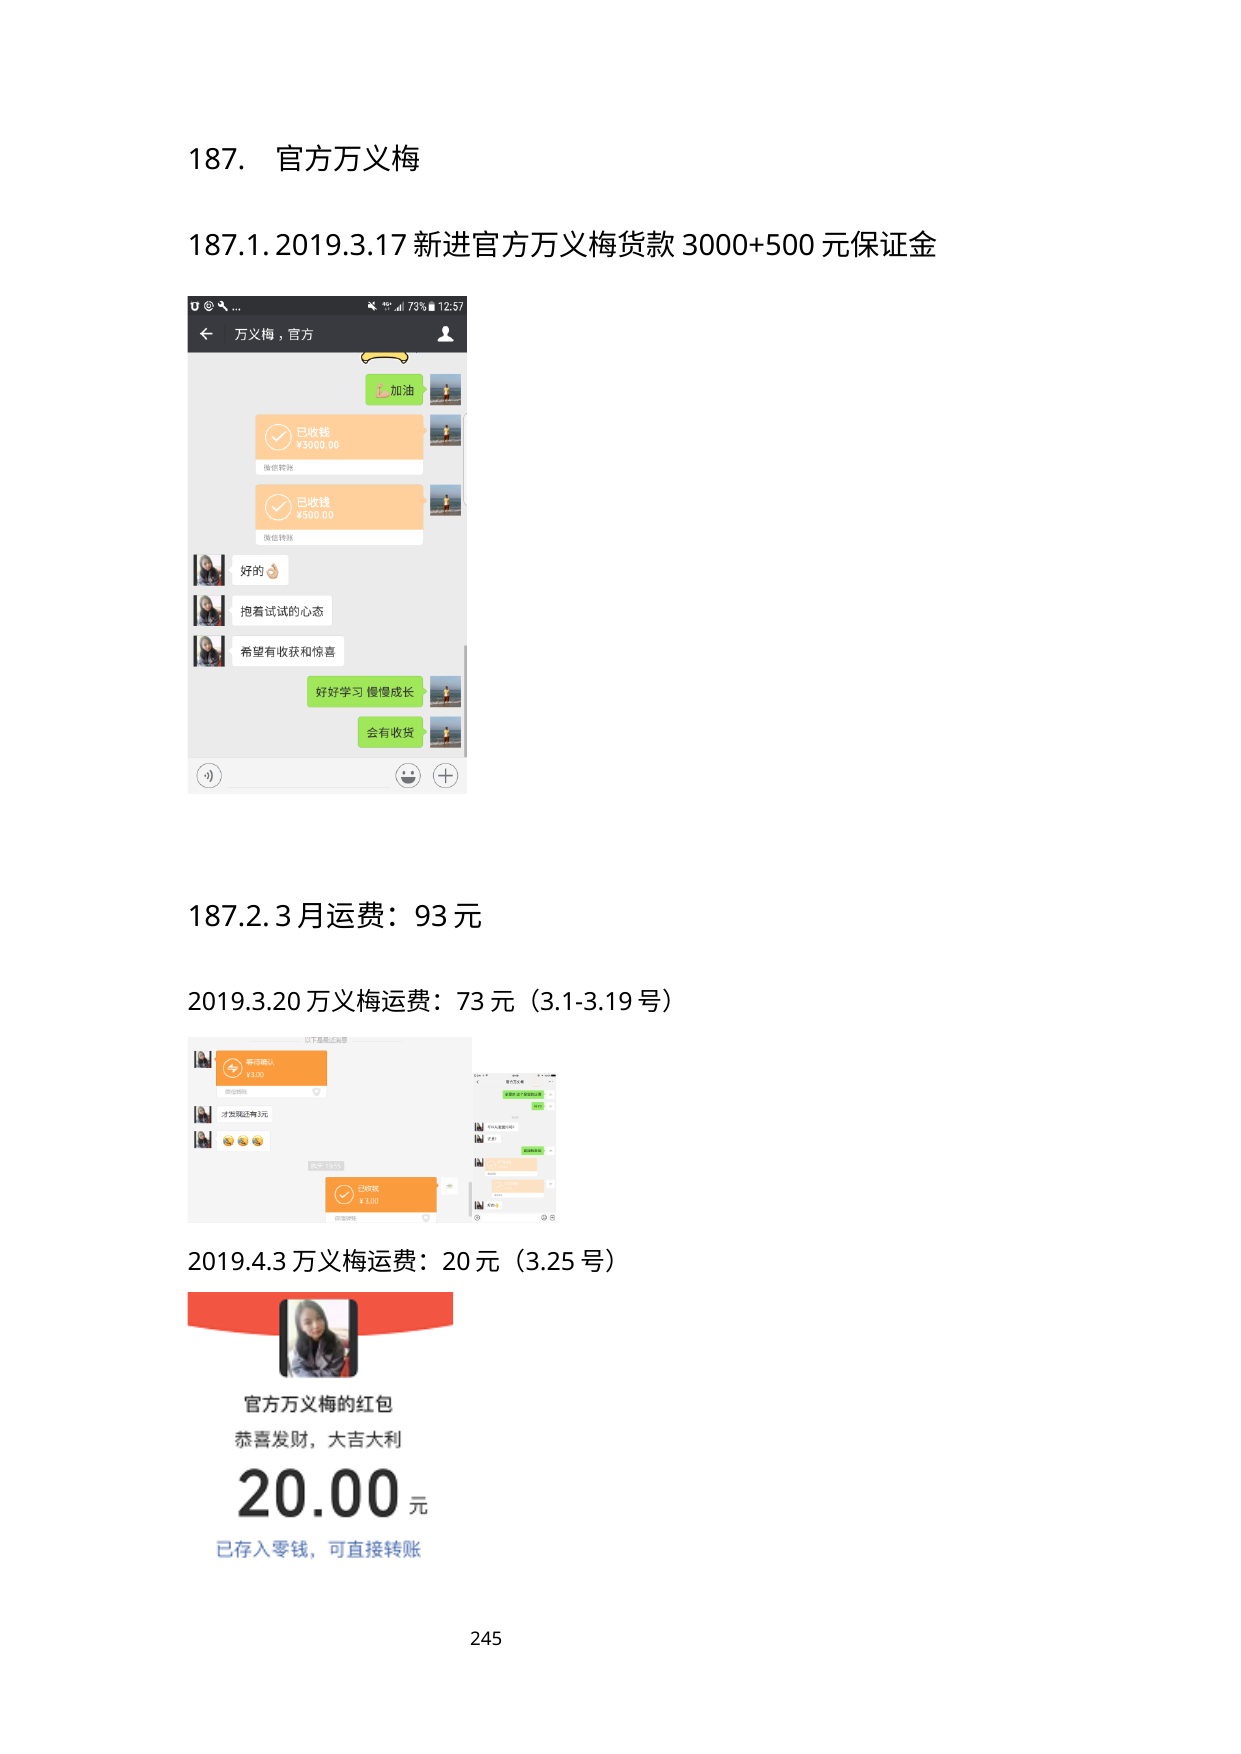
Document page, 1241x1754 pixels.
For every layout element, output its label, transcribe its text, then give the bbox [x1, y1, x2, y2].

picture [187, 1292, 454, 1569]
subtitle 3月运费：93元 [187, 881, 1053, 946]
subtitle 2019.3.17新进官方万义梅货款3000+500元保证金 [187, 210, 1053, 275]
text 2019.4.3万义梅运费：20元（3.25号） [187, 1227, 1053, 1292]
text 2019.3.20万义梅运费：73元（3.1-3.19号） [187, 967, 1053, 1032]
picture [187, 1037, 557, 1223]
picture [187, 296, 467, 794]
subtitle 官方万义梅 [187, 124, 1053, 189]
